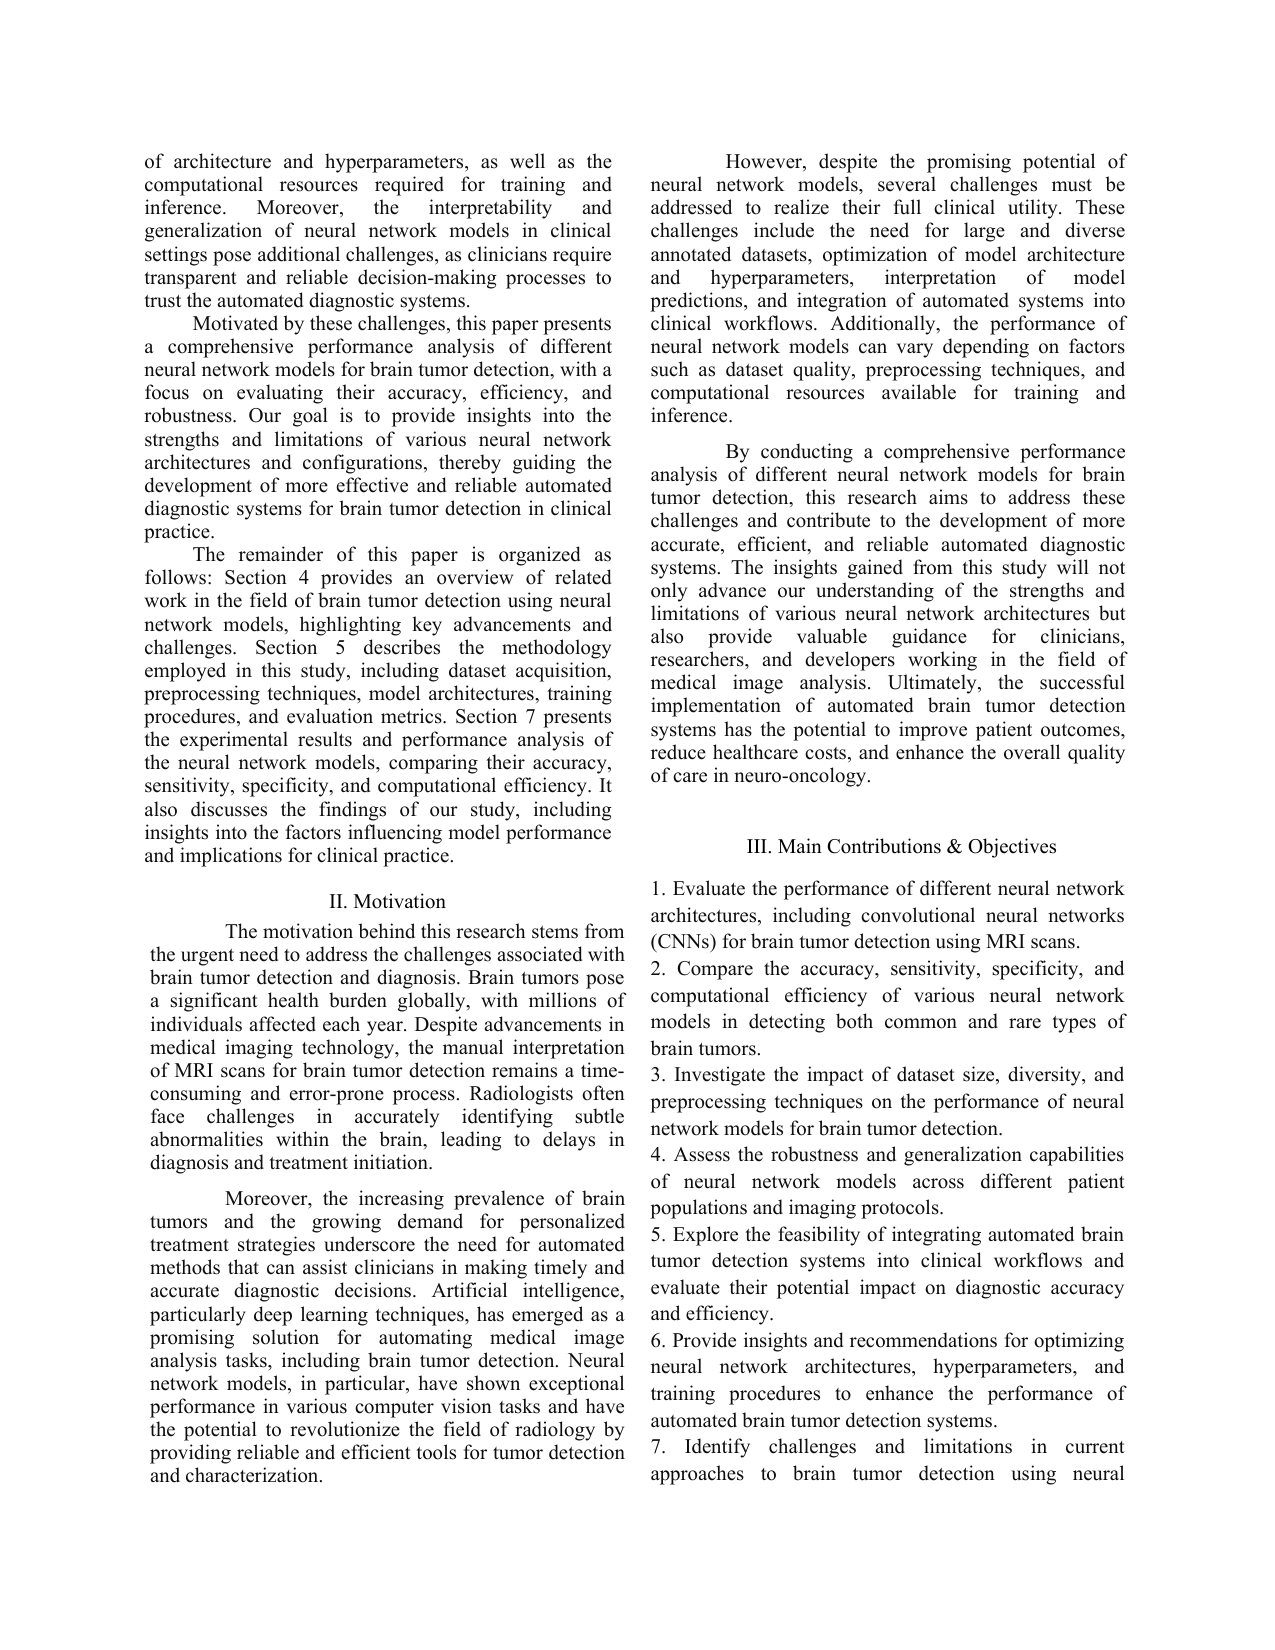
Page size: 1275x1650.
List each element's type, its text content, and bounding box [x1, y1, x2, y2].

text 3. Investigate the impact of dataset size, diversity, and preprocessing techniques on the performance of neural network models for brain tumor detection. [650, 1063, 1125, 1139]
text By conducting a comprehensive performance analysis of different neural network models for brain tumor detection, this research aims to address these challenges and contribute to the development of more accurate, efficient, and reliable automated diagnostic systems. The insights gained from this study will not only advance our understanding of the strengths and limitations of various neural network architectures but also provide valuable guidance for clinicians, researchers, and developers working in the field of medical image analysis. Ultimately, the successful implementation of automated brain tumor detection systems has the potential to improve patient outcomes, reduce healthcare costs, and enhance the overall quality of care in neuro-oncology. [650, 440, 1126, 787]
text 4. Assess the robustness and generalization capabilities of neural network models across different patient populations and imaging protocols. [650, 1143, 1125, 1219]
text 2. Compare the accuracy, sensitivity, specificity, and computational efficiency of various neural network models in detecting both common and rare types of brain tumors. [650, 957, 1125, 1060]
text However, despite the promising potential of neural network models, several challenges must be addressed to realize their full clinical utility. These challenges include the need for large and diverse annotated datasets, optimization of model architecture and hyperparameters, interpretation of model predictions, and integration of automated systems into clinical workflows. Additionally, the performance of neural network models can vary depending on factors such as dataset quality, preprocessing techniques, and computational resources available for training and inference. [650, 150, 1126, 427]
text Motivated by these challenges, this paper presents a comprehensive performance analysis of different neural network models for brain tumor detection, with a focus on evaluating their accuracy, efficiency, and robustness. Our goal is to provide insights into the strengths and limitations of various neural network architectures and configurations, thereby guiding the development of more effective and reliable automated diagnostic systems for brain tumor detection in clinical practice. [144, 312, 612, 543]
text 5. Explore the feasibility of integrating automated brain tumor detection systems into clinical workflows and evaluate their potential impact on diagnostic accuracy and efficiency. [650, 1223, 1125, 1325]
text 6. Provide insights and recommendations for optimizing neural network architectures, hyperparameters, and training procedures to enhance the performance of automated brain tumor detection systems. [650, 1329, 1125, 1432]
text The motivation behind this research stems from the urgent need to address the challenges associated with brain tumor detection and diagnosis. Brain tumors pose a significant health burden globally, with millions of individuals affected each year. Despite advancements in medical imaging technology, the manual interpretation of MRI scans for brain tumor detection remains a time-consuming and error-prone process. Radiologists often face challenges in accurately identifying subtle abnormalities within the brain, leading to delays in diagnosis and treatment initiation. [150, 920, 625, 1174]
text Moreover, the increasing prevalence of brain tumors and the growing demand for personalized treatment strategies underscore the need for automated methods that can assist clinicians in making timely and accurate diagnostic decisions. Artificial intelligence, particularly deep learning techniques, has emerged as a promising solution for automating medical image analysis tasks, including brain tumor detection. Neural network models, in particular, have shown exceptional performance in various computer vision tasks and have the potential to revolutionize the field of radiology by providing reliable and efficient tools for tumor detection and characterization. [150, 1187, 625, 1487]
text The remainder of this paper is organized as follows: Section 4 provides an overview of related work in the field of brain tumor detection using neural network models, highlighting key advancements and challenges. Section 5 describes the methodology employed in this study, including dataset acquisition, preprocessing techniques, model architectures, training procedures, and evaluation metrics. Section 7 presents the experimental results and performance analysis of the neural network models, comparing their accuracy, sensitivity, specificity, and computational efficiency. It also discusses the findings of our study, including insights into the factors influencing model performance and implications for clinical practice. [144, 543, 612, 867]
text 1. Evaluate the performance of different neural network architectures, including convolutional neural networks (CNNs) for brain tumor detection using MRI scans. [650, 877, 1125, 953]
subtitle II. Motivation [178, 890, 596, 913]
text III. Main Contributions & Objectives [691, 835, 1113, 858]
